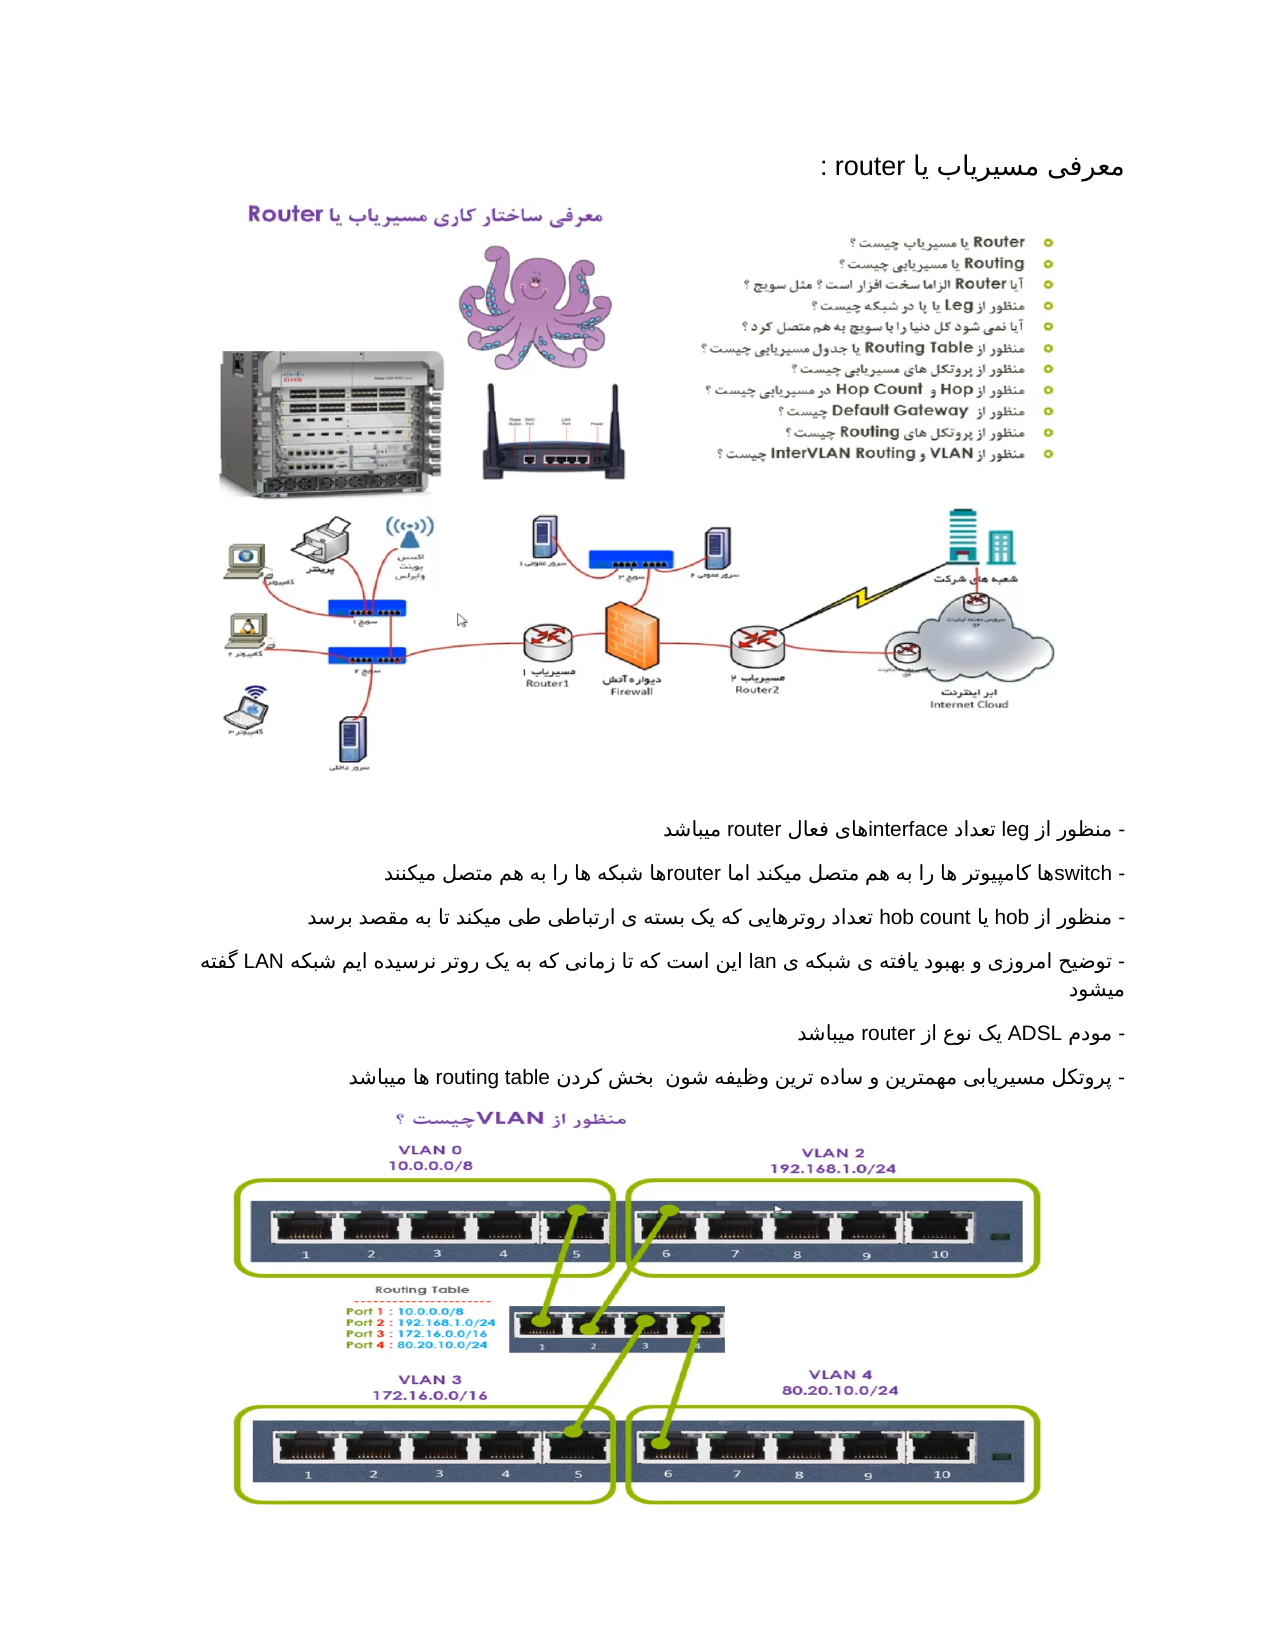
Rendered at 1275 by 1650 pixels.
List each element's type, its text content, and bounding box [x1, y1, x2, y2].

text - منظور از leg تعداد interfaceهای فعال router میباشد [150, 817, 1125, 841]
picture [216, 202, 1059, 773]
text - منظور از hob یا hob count تعداد روترهایی که یک بسته ی ارتباطی طی میکند تا به مقصد برسد [150, 905, 1125, 929]
text - پروتکل مسیریابی مهمترین و ساده ترین وظیفه شون بخش کردن routing table ها میباشد [150, 1065, 1125, 1089]
text معرفی مسیریاب یا router : [150, 150, 1125, 181]
picture [230, 1109, 1045, 1505]
text - توضیح امروزی و بهبود یافته ی شبکه ی lan این است که تا زمانی که به یک روتر نرسیده ایم شبکه LAN گفته میشود [150, 949, 1125, 1001]
text - switchها کامپیوتر ها را به هم متصل میکند اما routerها شبکه ها را به هم متصل میکنند [150, 861, 1125, 885]
text - مودم ADSL یک نوع از router میباشد [150, 1021, 1125, 1045]
